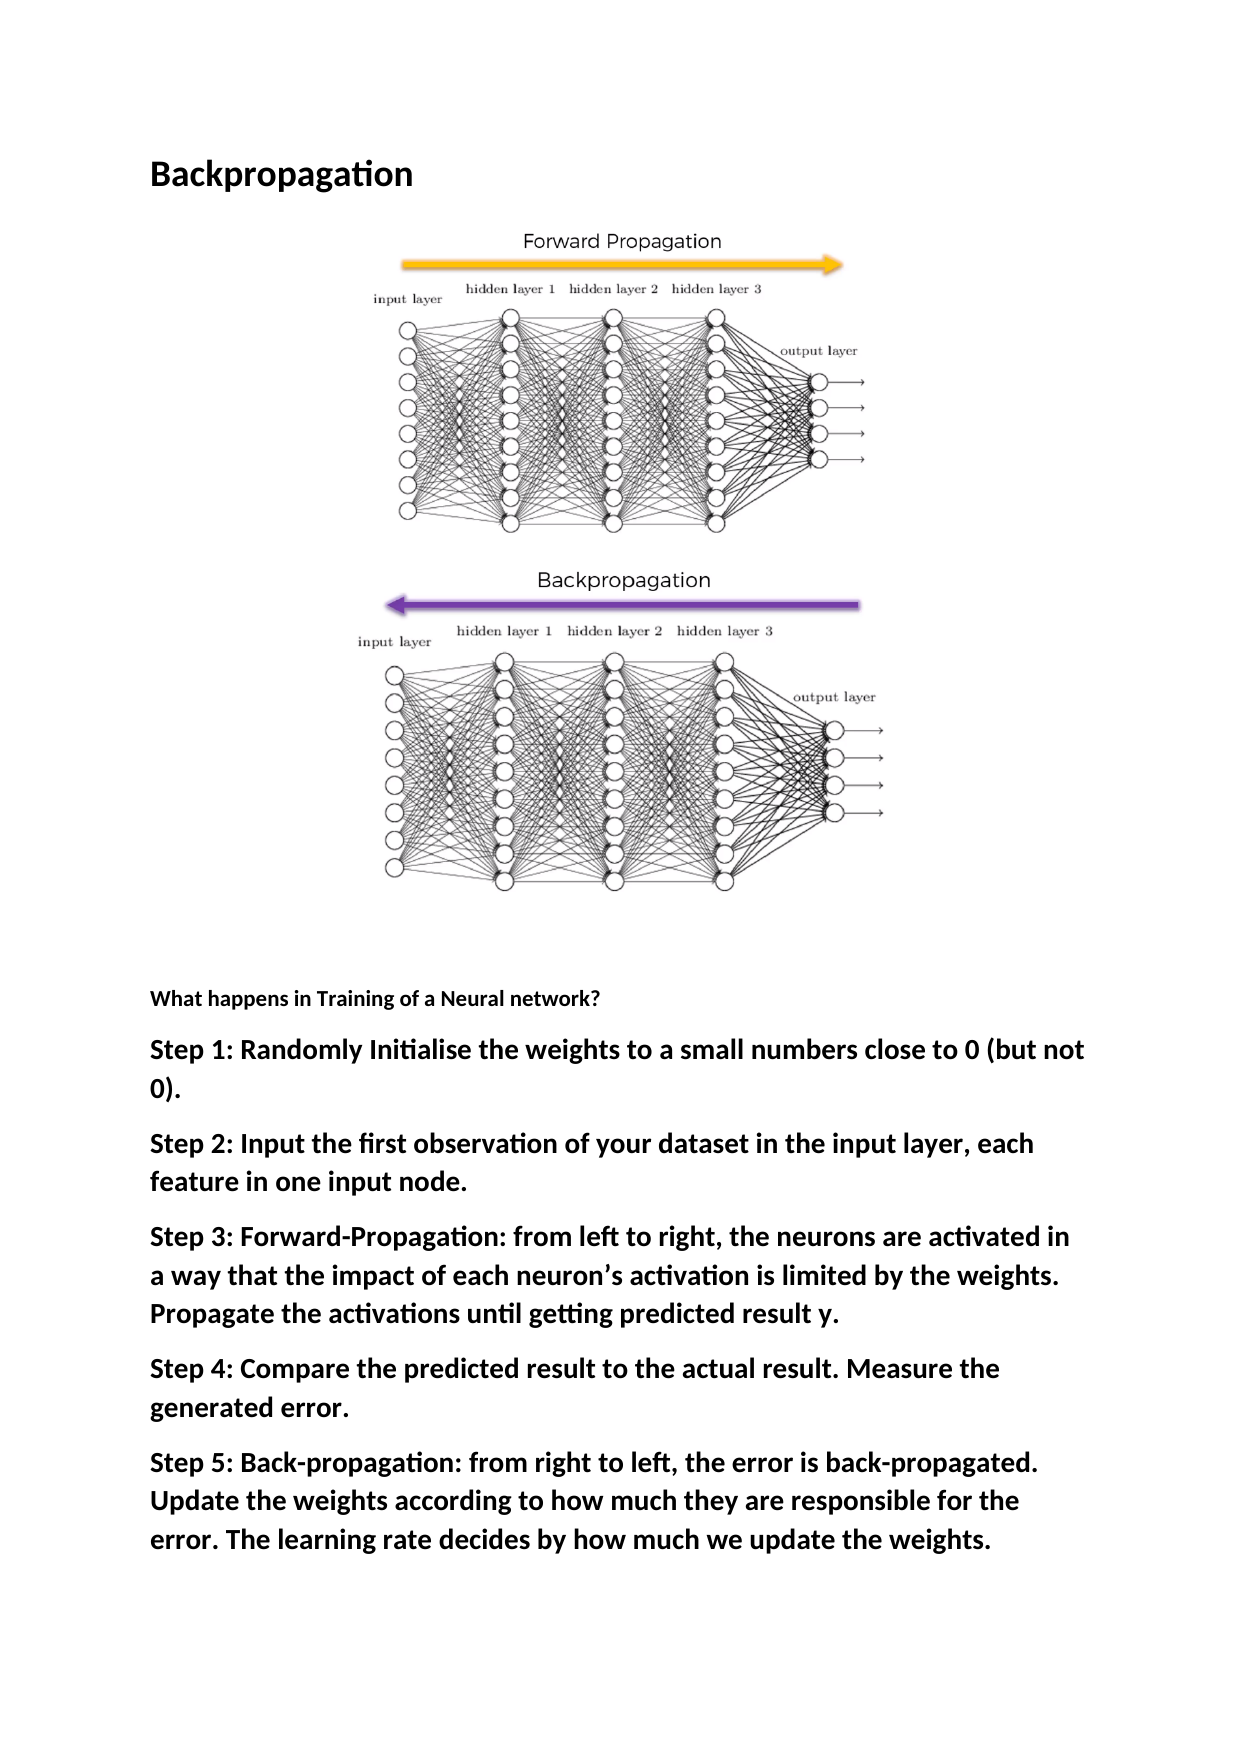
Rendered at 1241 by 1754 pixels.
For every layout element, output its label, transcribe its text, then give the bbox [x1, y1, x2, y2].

picture [366, 227, 874, 537]
text Step 4: Compare the predicted result to the actual result. Measure the generated error. [150, 1350, 1090, 1424]
text Backpropagation [150, 150, 1090, 196]
text Step 5: Back-propagation: from right to left, the error is back-propagated. Update the weights according to how much they are responsible for the error. The learning rate decides by how much we update the weights. [150, 1444, 1090, 1556]
picture [344, 565, 896, 898]
text What happens in Training of a Neural network? [150, 984, 1090, 1012]
text Step 1: Randomly Initialise the weights to a small numbers close to 0 (but not 0). [150, 1031, 1090, 1105]
text Step 3: Forward-Propagation: from left to right, the neurons are activated in a way that the impact of each neuron’s activation is limited by the weights. Propagate the activations until getting predicted result y. [150, 1218, 1090, 1331]
text Step 2: Input the first observation of your dataset in the input layer, each feature in one input node. [150, 1125, 1090, 1199]
